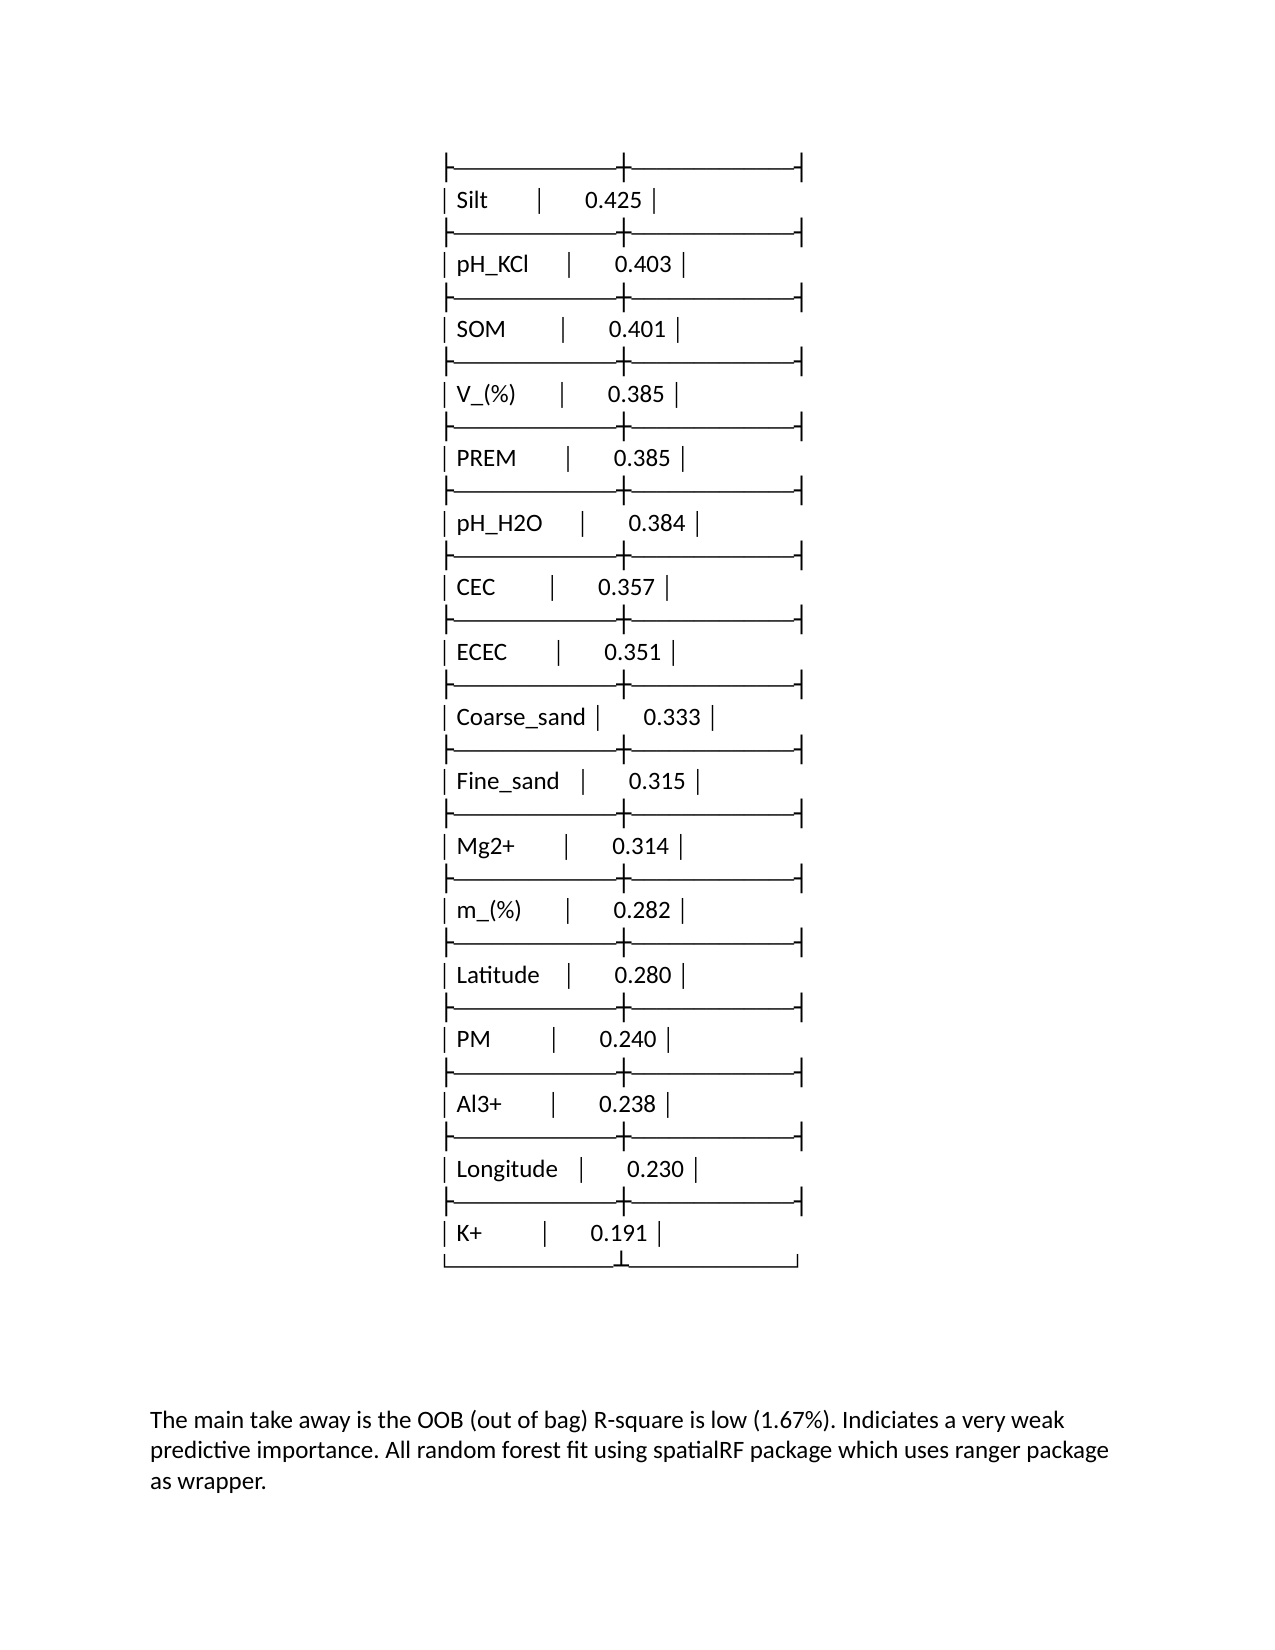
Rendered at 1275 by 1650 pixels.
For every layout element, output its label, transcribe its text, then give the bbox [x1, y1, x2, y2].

text ├─────────────┼─────────────┤ [150, 860, 1125, 894]
text │ ECEC │ 0.351 │ [150, 636, 1125, 667]
text │ PM │ 0.240 │ [150, 1024, 1125, 1054]
text ├─────────────┼─────────────┤ [150, 1119, 1125, 1153]
text ├─────────────┼─────────────┤ [150, 344, 1125, 378]
text │ Silt │ 0.425 │ [150, 184, 1125, 214]
text ├─────────────┼─────────────┤ [150, 150, 1125, 184]
text ├─────────────┼─────────────┤ [150, 473, 1125, 507]
text │ Coarse_sand │ 0.333 │ [150, 701, 1125, 731]
text ├─────────────┼─────────────┤ [150, 1183, 1125, 1217]
text The main take away is the OOB (out of bag) R-square is low (1.67%). Indiciates a very weak predictive importance. All random forest fit using spatialRF package which uses ranger package as wrapper. [150, 1404, 1125, 1496]
text │ CEC │ 0.357 │ [150, 572, 1125, 602]
text │ Mg2+ │ 0.314 │ [150, 830, 1125, 860]
text │ K+ │ 0.191 │ [150, 1217, 1125, 1248]
text │ Fine_sand │ 0.315 │ [150, 765, 1125, 796]
text ├─────────────┼─────────────┤ [150, 796, 1125, 830]
text │ Latitude │ 0.280 │ [150, 959, 1125, 989]
text ├─────────────┼─────────────┤ [150, 925, 1125, 959]
text │ Al3+ │ 0.238 │ [150, 1088, 1125, 1119]
text │ Longitude │ 0.230 │ [150, 1153, 1125, 1183]
text ├─────────────┼─────────────┤ [150, 214, 1125, 249]
text ├─────────────┼─────────────┤ [150, 667, 1125, 701]
text └─────────────┴─────────────┘ [150, 1248, 1125, 1282]
text ├─────────────┼─────────────┤ [150, 279, 1125, 313]
text ├─────────────┼─────────────┤ [150, 731, 1125, 765]
text │ m_(%) │ 0.282 │ [150, 894, 1125, 925]
text ├─────────────┼─────────────┤ [150, 537, 1125, 572]
text ├─────────────┼─────────────┤ [150, 1054, 1125, 1088]
text │ SOM │ 0.401 │ [150, 313, 1125, 344]
text ├─────────────┼─────────────┤ [150, 989, 1125, 1024]
text │ PREM │ 0.385 │ [150, 442, 1125, 473]
text ├─────────────┼─────────────┤ [150, 408, 1125, 442]
text │ V_(%) │ 0.385 │ [150, 378, 1125, 408]
text ├─────────────┼─────────────┤ [150, 602, 1125, 636]
text │ pH_KCl │ 0.403 │ [150, 249, 1125, 279]
text │ pH_H2O │ 0.384 │ [150, 507, 1125, 537]
